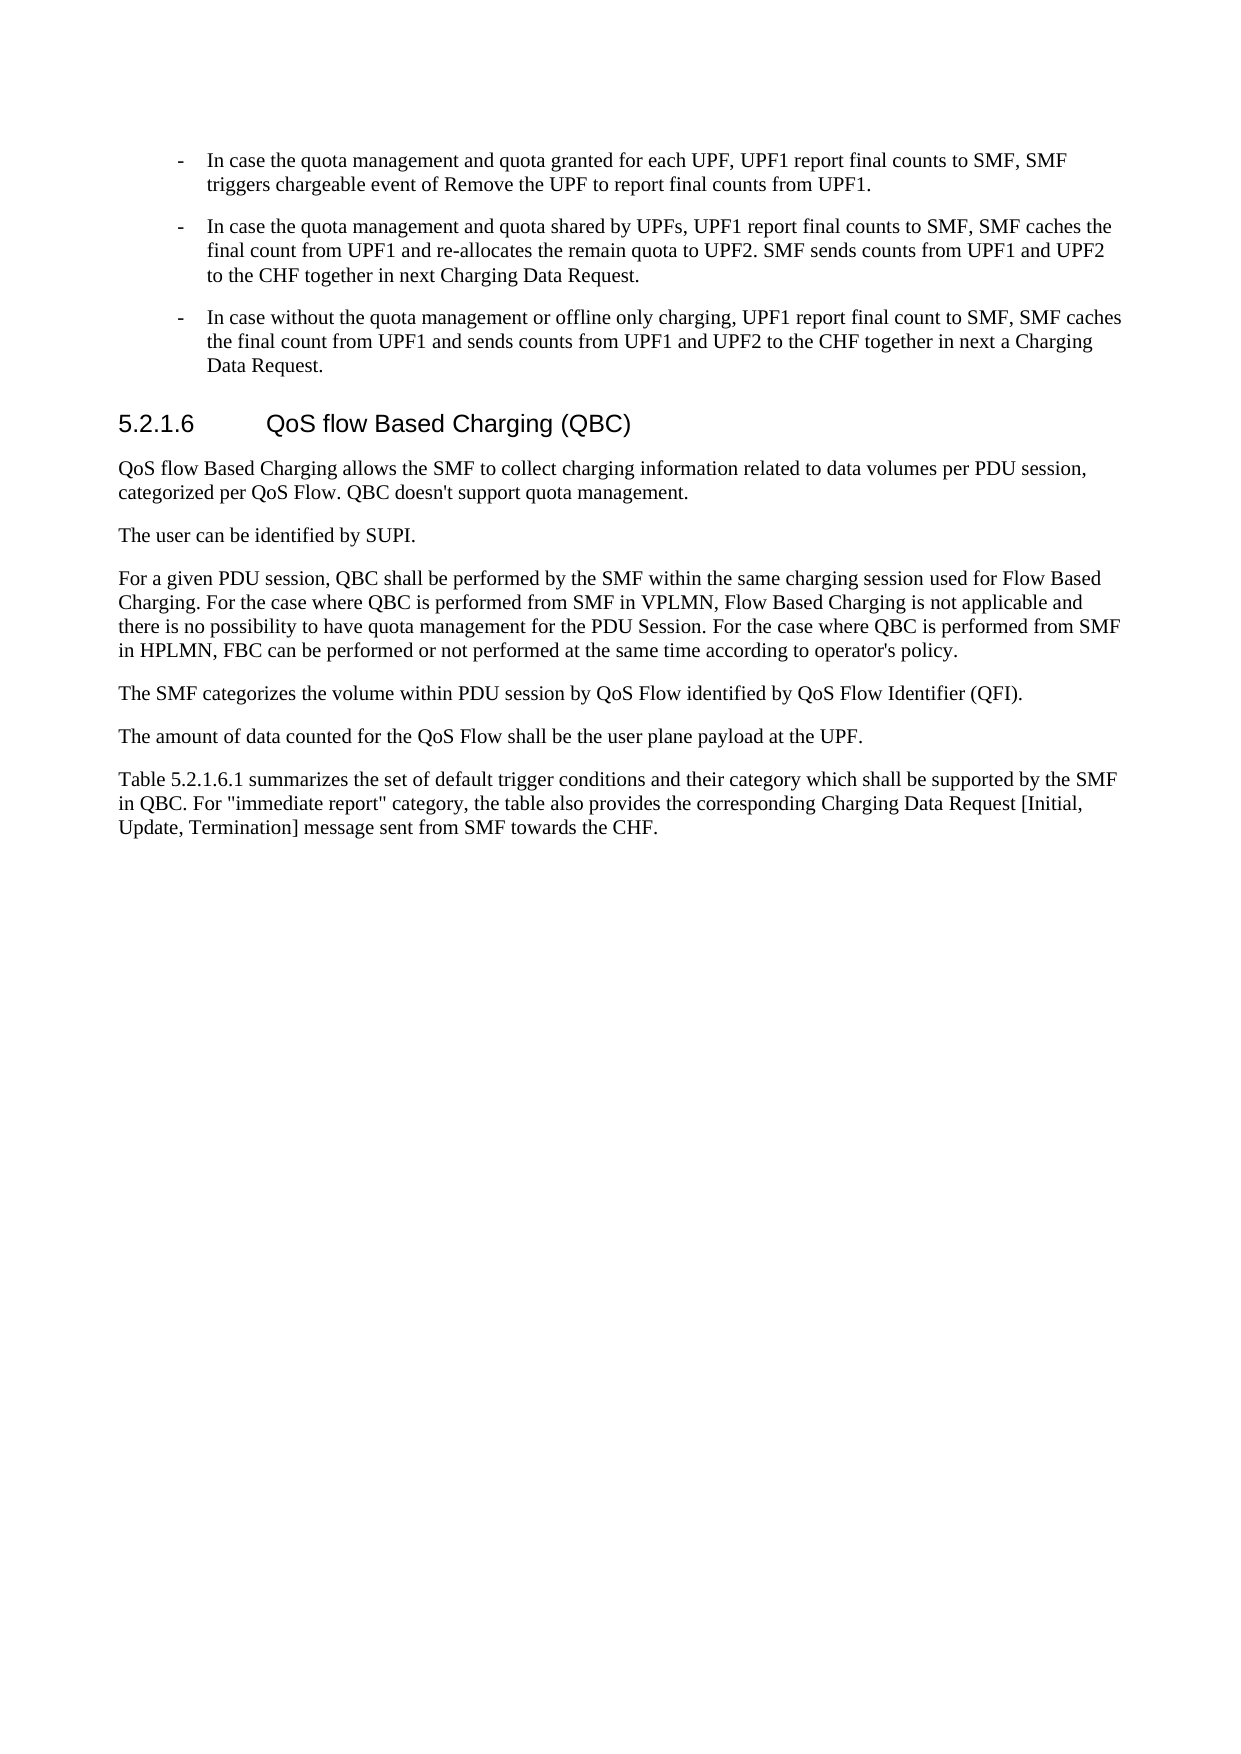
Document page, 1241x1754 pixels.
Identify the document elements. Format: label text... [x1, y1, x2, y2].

text Table 5.2.1.6.1 summarizes the set of default trigger conditions and their category which shall be supported by the SMF in QBC. For "immediate report" category, the table also provides the corresponding Charging Data Request [Initial, Update, Termination] message sent from SMF towards the CHF. [118, 767, 1122, 839]
text - In case the quota management and quota granted for each UPF, UPF1 report final counts to SMF, SMF triggers chargeable event of Remove the UPF to report final counts from UPF1. [177, 147, 1122, 196]
text For a given PDU session, QBC shall be performed by the SMF within the same charging session used for Flow Based Charging. For the case where QBC is performed from SMF in VPLMN, Flow Based Charging is not applicable and there is no possibility to have quota management for the PDU Session. For the case where QBC is performed from SMF in HPLMN, FBC can be performed or not performed at the same time according to operator's policy. [118, 566, 1122, 662]
text - In case without the quota management or offline only charging, UPF1 report final count to SMF, SMF caches the final count from UPF1 and sends counts from UPF1 and UPF2 to the CHF together in next a Charging Data Request. [177, 305, 1122, 377]
text QoS flow Based Charging allows the SMF to collect charging information related to data volumes per PDU session, categorized per QoS Flow. QBC doesn't support quota management. [118, 456, 1122, 504]
text The user can be identified by SUPI. [118, 523, 1122, 547]
text The amount of data counted for the QoS Flow shall be the user plane payload at the UPF. [118, 724, 1122, 748]
text - In case the quota management and quota shared by UPFs, UPF1 report final counts to SMF, SMF caches the final count from UPF1 and re-allocates the remain quota to UPF2. SMF sends counts from UPF1 and UPF2 to the CHF together in next Charging Data Request. [177, 214, 1122, 287]
text The SMF categorizes the volume within PDU session by QoS Flow identified by QoS Flow Identifier (QFI). [118, 681, 1122, 705]
subtitle 5.2.1.6 QoS flow Based Charging (QBC) [118, 409, 1122, 437]
